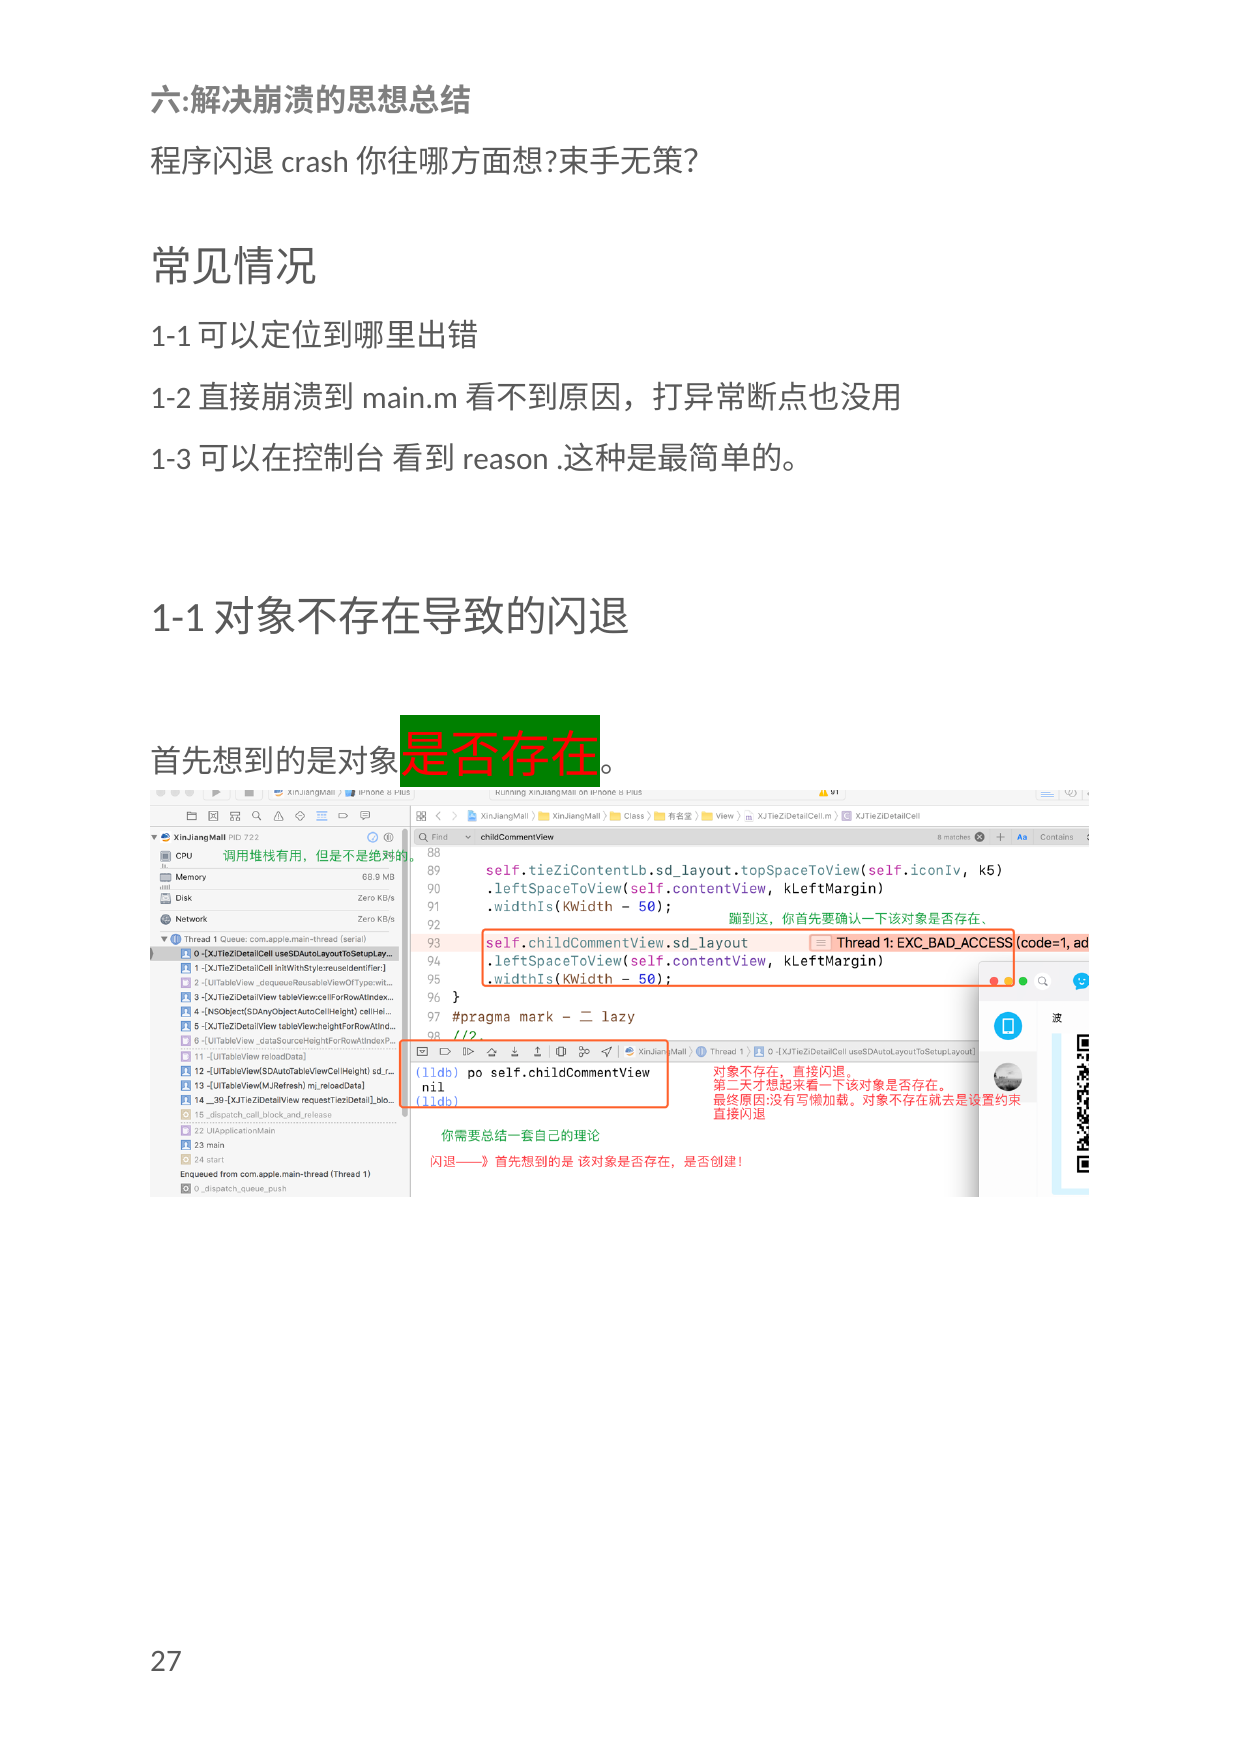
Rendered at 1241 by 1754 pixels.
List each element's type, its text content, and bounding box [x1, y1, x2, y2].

text 1-1可以定位到哪里出错 [150, 311, 1090, 356]
subtitle 六:解决崩溃的思想总结 [150, 75, 1090, 120]
text 1-3 可以在控制台 看到 reason .这种是最简单的。 [150, 433, 1090, 478]
subtitle 常见情况 [150, 233, 1090, 293]
text 程序闪退crash 你往哪方面想?束手无策？ [150, 136, 1090, 181]
text 1-2 直接崩溃到 main.m 看不到原因，打异常断点也没用 [150, 372, 1090, 417]
subtitle 1-1对象不存在导致的闪退 [150, 583, 1090, 644]
picture [150, 790, 1089, 1197]
